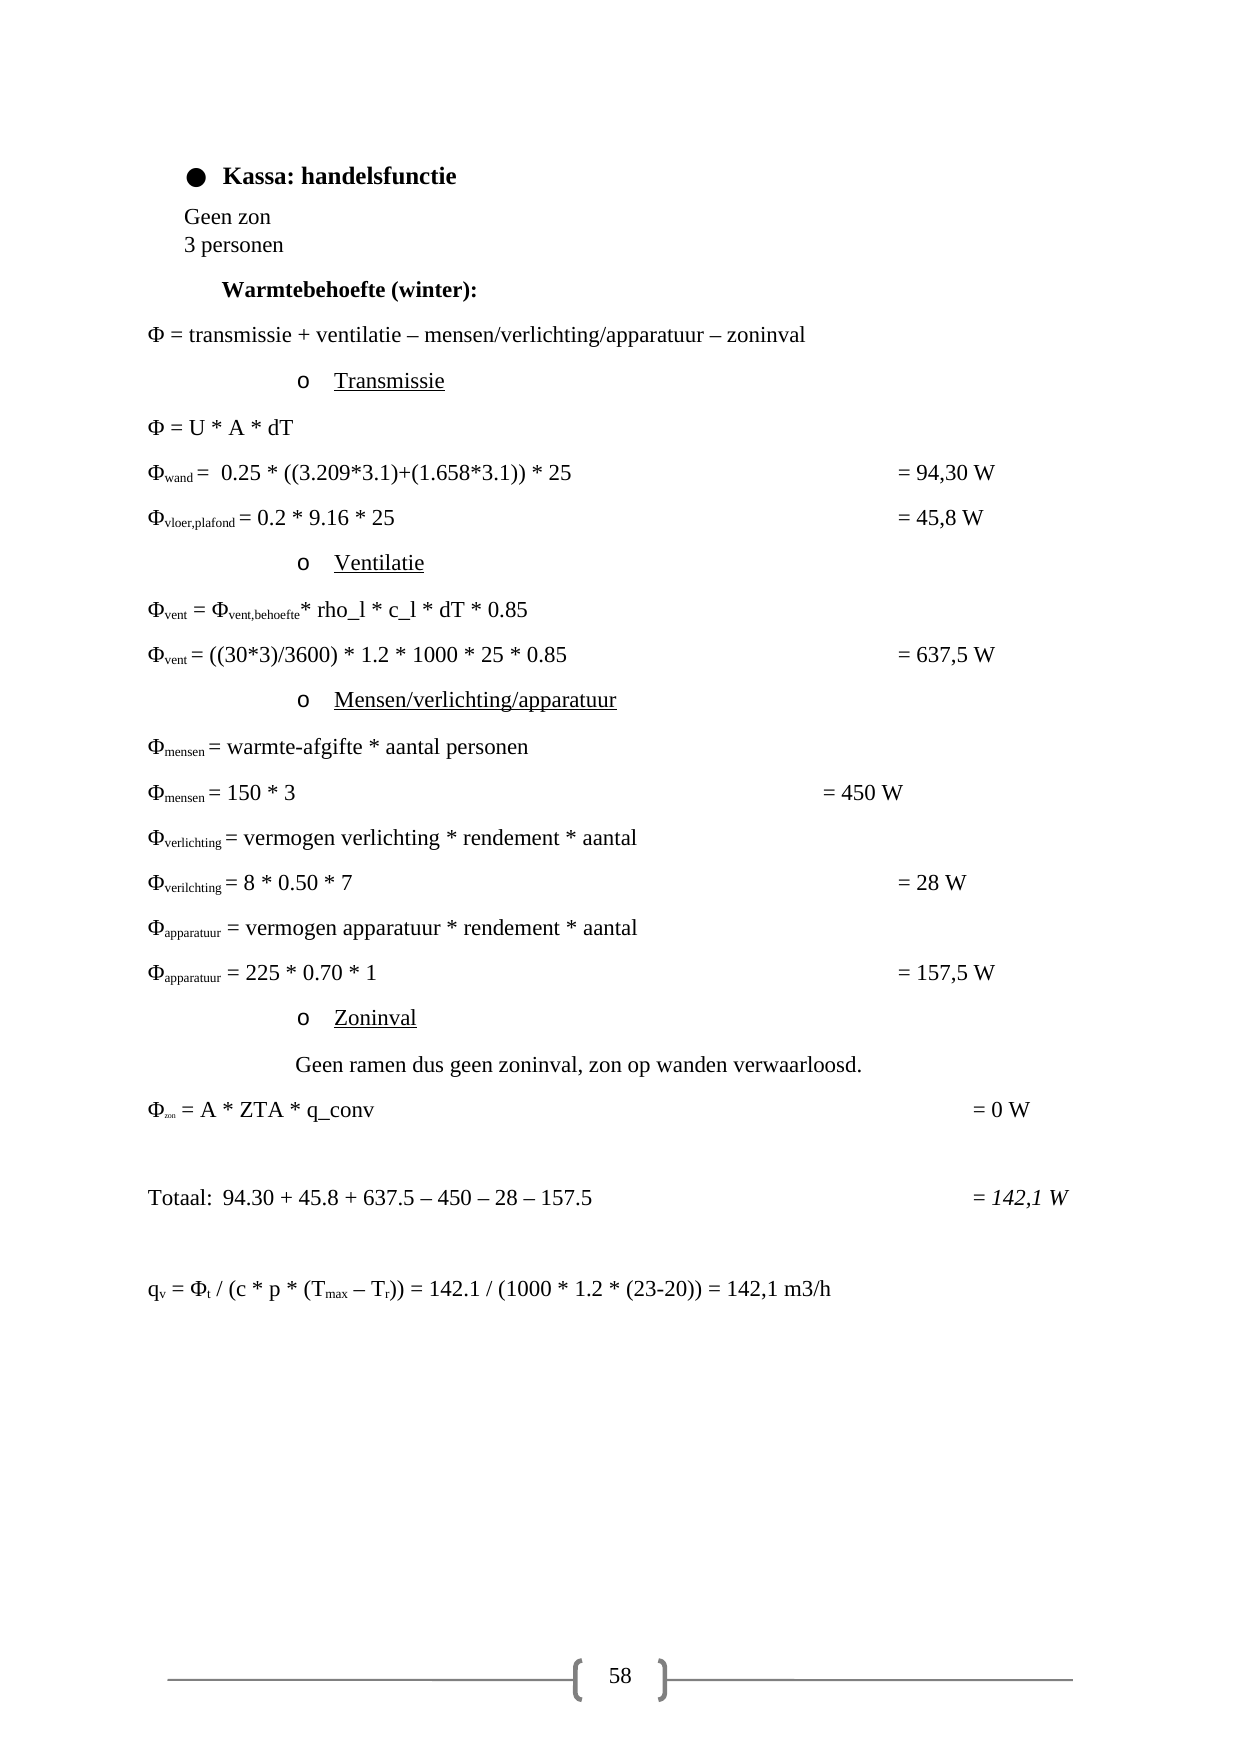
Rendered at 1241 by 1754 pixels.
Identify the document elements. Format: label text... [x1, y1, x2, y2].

text Φapparatuur = vermogen apparatuur * rendement * aantal [148, 914, 1093, 940]
text Φzon = A * ZTA * q_conv = 0 W [148, 1096, 1093, 1123]
list Kassa: handelsfunctie [185, 148, 1093, 199]
list Transmissie [296, 367, 1093, 395]
text Φverilchting = 8 * 0.50 * 7 = 28 W [148, 869, 1093, 895]
text Φvloer,plafond = 0.2 * 9.16 * 25 = 45,8 W [148, 504, 1093, 530]
text Φapparatuur = 225 * 0.70 * 1 = 157,5 W [148, 959, 1093, 985]
text Φvent = ((30*3)/3600) * 1.2 * 1000 * 25 * 0.85 = 637,5 W [148, 641, 1093, 668]
text 3 personen [184, 231, 1093, 258]
text Φ = transmissie + ventilatie – mensen/verlichting/apparatuur – zoninval [148, 322, 1093, 348]
text Φ = U * A * dT [148, 414, 1093, 440]
text Φwand = 0.25 * ((3.209*3.1)+(1.658*3.1)) * 25 = 94,30 W [148, 459, 1093, 485]
text Φverlichting = vermogen verlichting * rendement * aantal [148, 824, 1093, 850]
text Geen zon [184, 203, 1093, 229]
text qv = Φt / (c * p * (Tmax – Tr)) = 142.1 / (1000 * 1.2 * (23-20)) = 142,1 m3/h [148, 1274, 1093, 1360]
text Geen ramen dus geen zoninval, zon op wanden verwaarloosd. [295, 1051, 1093, 1077]
text Φmensen = warmte-afgifte * aantal personen [148, 733, 1093, 760]
text Φvent = Φvent,behoefte* rho_l * c_l * dT * 0.85 [148, 596, 1093, 622]
text Totaal: 94.30 + 45.8 + 637.5 – 450 – 28 – 157.5 = 142,1 W [148, 1184, 1093, 1211]
text Warmtebehoefte (winter): [148, 276, 1093, 303]
list Mensen/verlichting/apparatuur [296, 686, 1093, 714]
list Ventilatie [296, 549, 1093, 577]
text Φmensen = 150 * 3 = 450 W [148, 778, 1093, 805]
list Zoninval [296, 1004, 1093, 1032]
